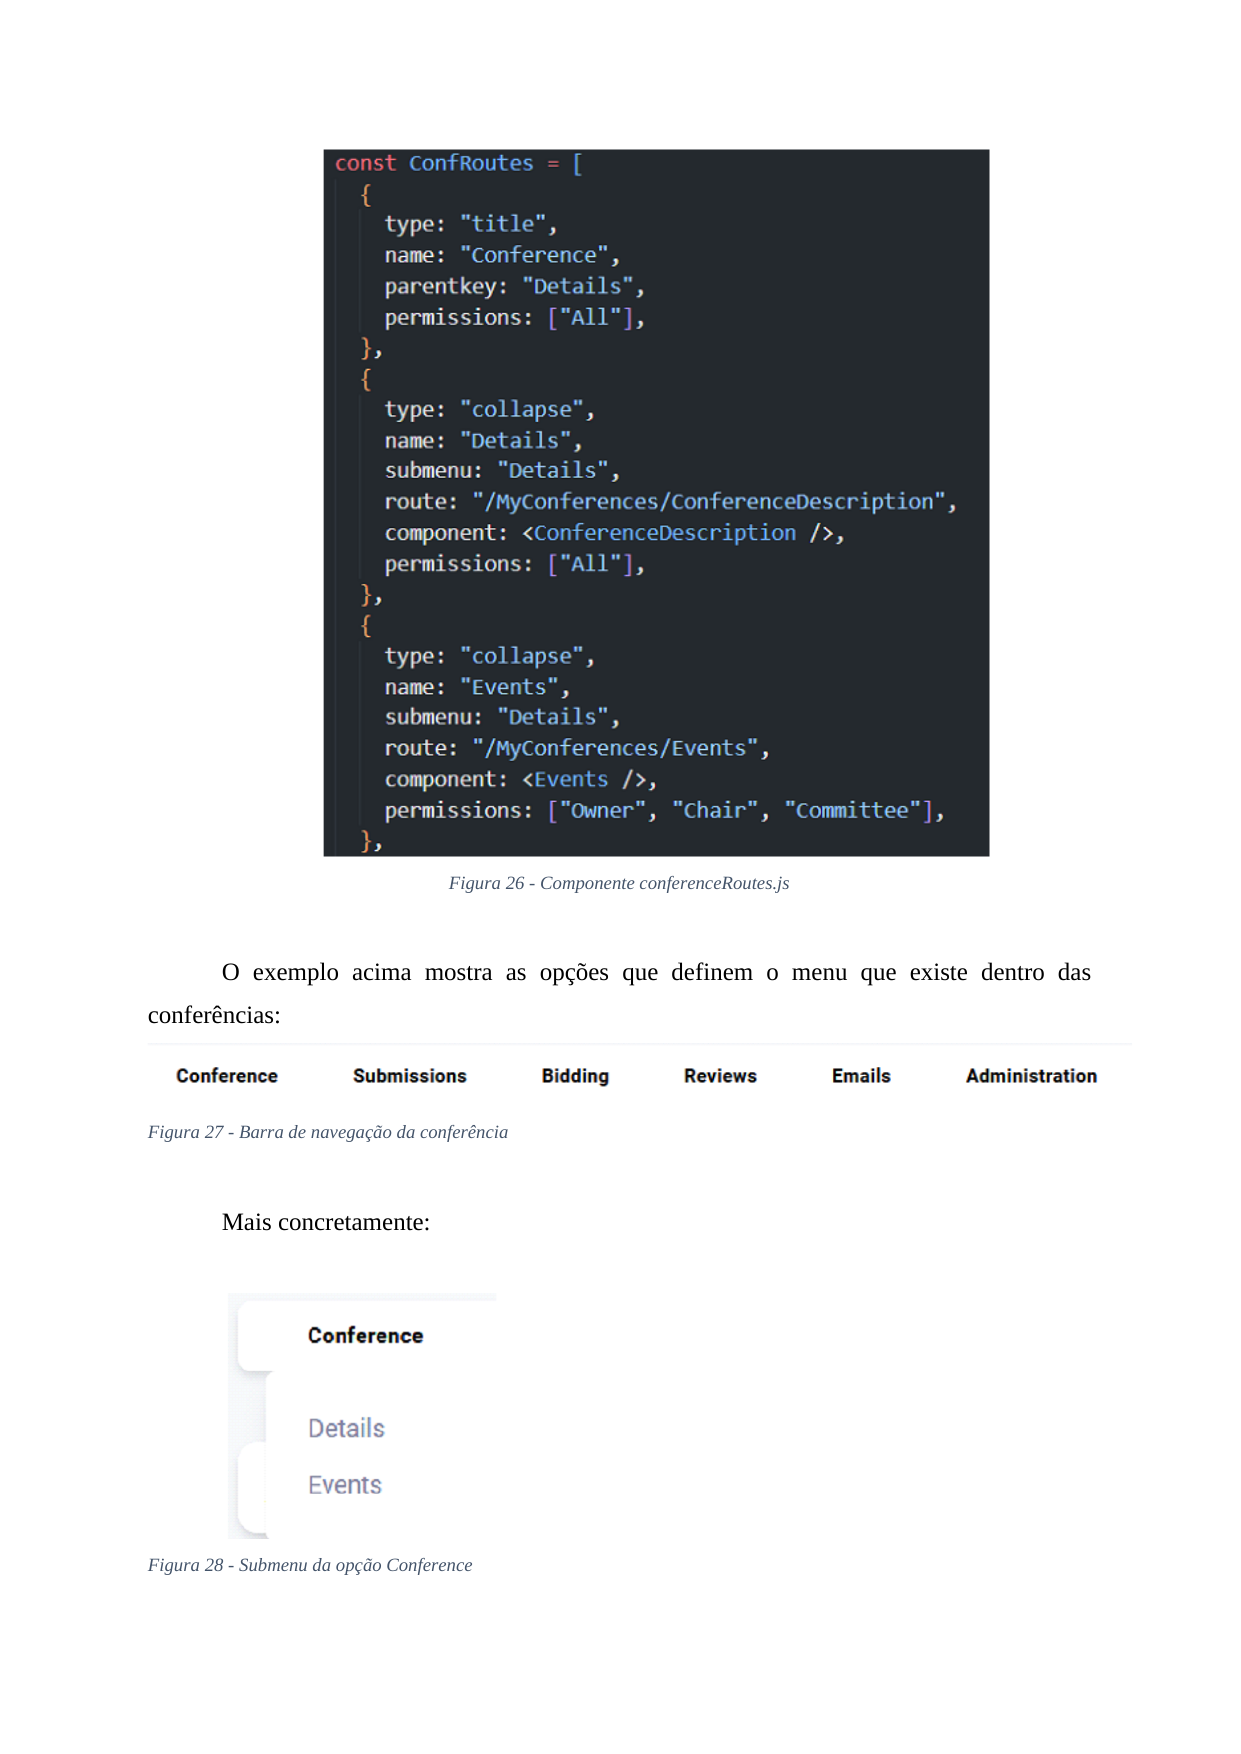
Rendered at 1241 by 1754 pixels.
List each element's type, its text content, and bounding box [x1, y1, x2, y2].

text Figura 26 - Componente conferenceRoutes.js [148, 872, 1092, 893]
picture [323, 147, 991, 858]
text O exemplo acima mostra as opções que definem o menu que existe dentro das conferências: [148, 957, 1092, 1043]
text Mais concretamente: [148, 1207, 1092, 1236]
picture [147, 1043, 1133, 1107]
text Figura 27 - Barra de navegação da conferência [148, 1121, 1092, 1143]
text Figura 28 - Submenu da opção Conference [148, 1554, 1092, 1576]
picture [227, 1293, 497, 1540]
